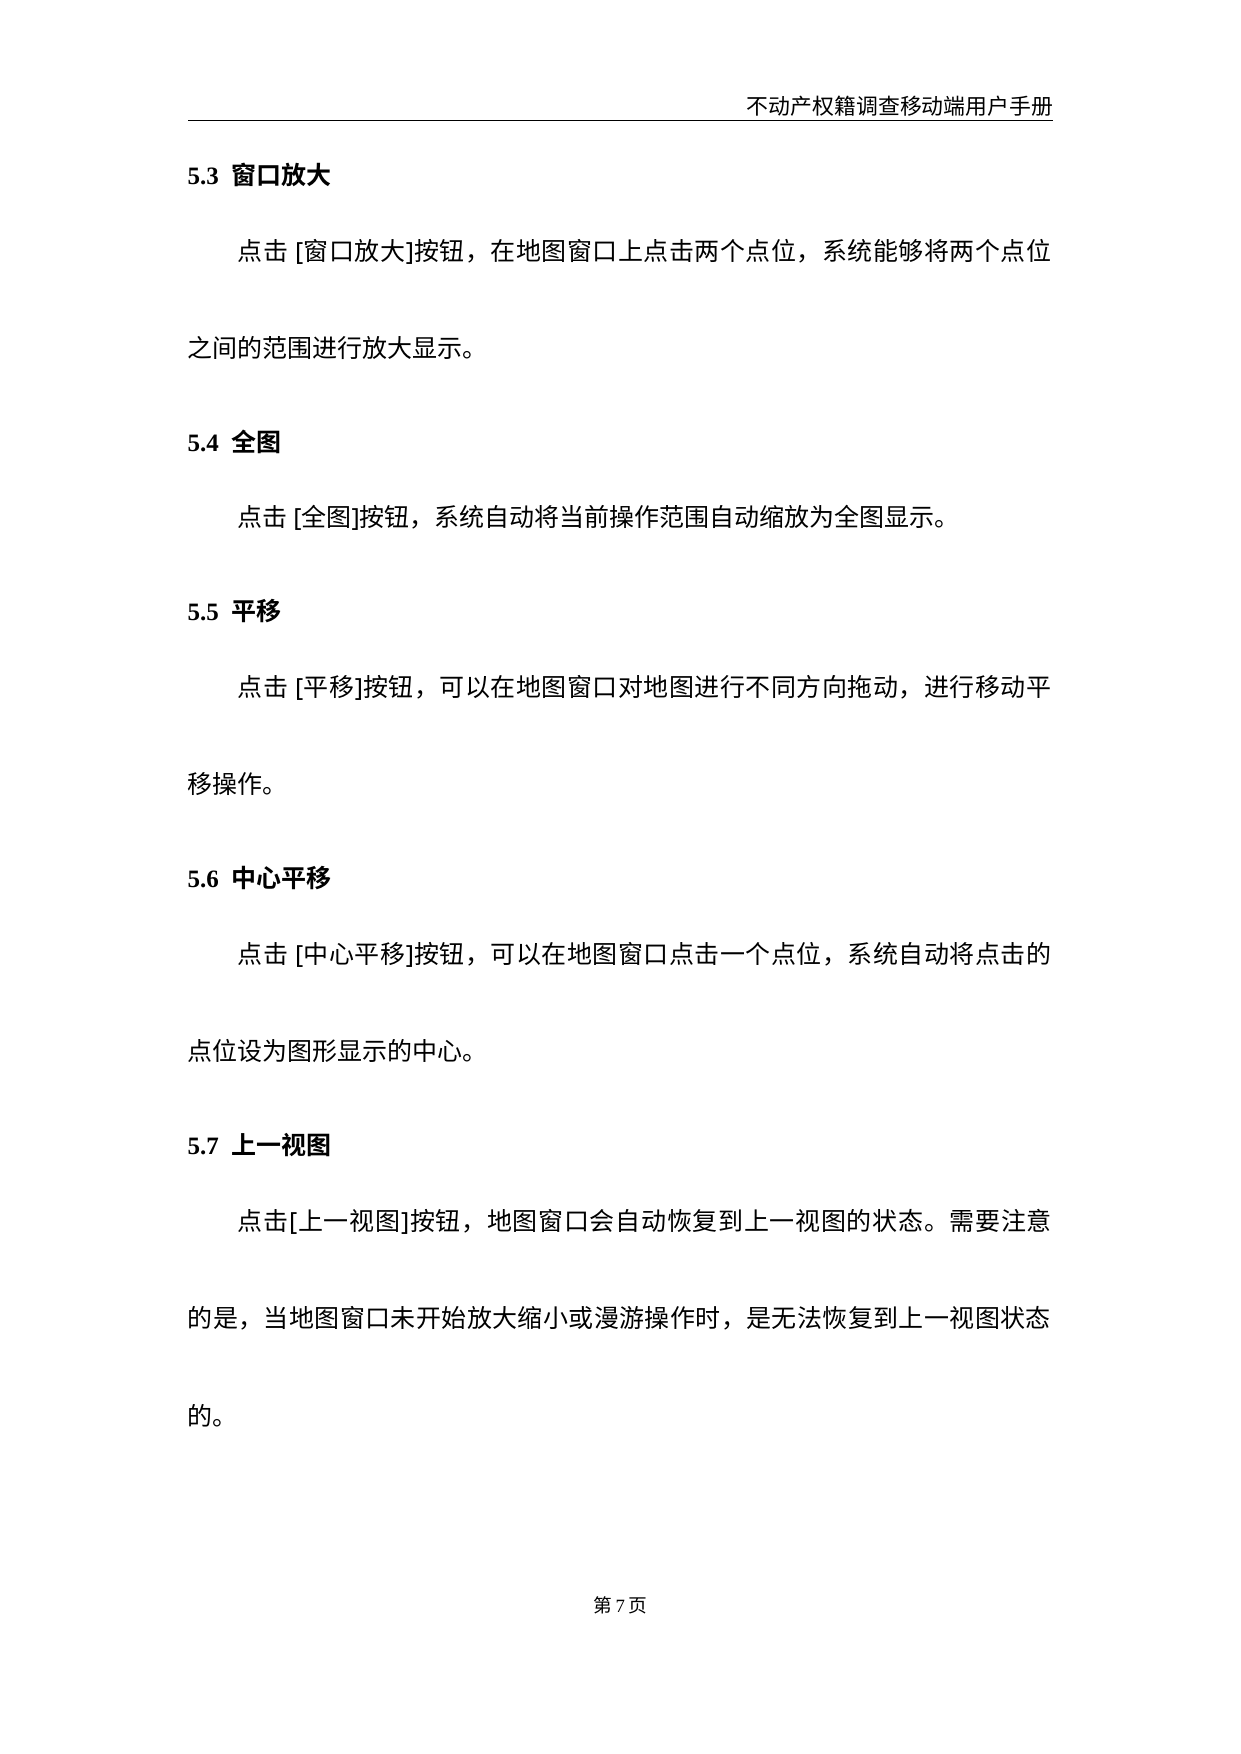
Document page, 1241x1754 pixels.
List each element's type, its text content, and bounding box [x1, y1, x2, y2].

subtitle 中心平移 [187, 858, 1053, 895]
subtitle 平移 [187, 592, 1053, 628]
subtitle 全图 [187, 422, 1053, 458]
subtitle 上一视图 [187, 1125, 1053, 1162]
text 点击 [全图]按钮，系统自动将当前操作范围自动缩放为全图显示。 [187, 483, 1053, 548]
text 点击[上一视图]按钮，地图窗口会自动恢复到上一视图的状态。需要注意的是，当地图窗口未开始放大缩小或漫游操作时，是无法恢复到上一视图状态的。 [187, 1187, 1053, 1447]
text 点击 [中心平移]按钮，可以在地图窗口点击一个点位，系统自动将点击的点位设为图形显示的中心。 [187, 920, 1053, 1082]
text 点击 [窗口放大]按钮，在地图窗口上点击两个点位，系统能够将两个点位之间的范围进行放大显示。 [187, 217, 1053, 379]
subtitle 窗口放大 [187, 155, 1053, 192]
text 点击 [平移]按钮，可以在地图窗口对地图进行不同方向拖动，进行移动平移操作。 [187, 653, 1053, 815]
